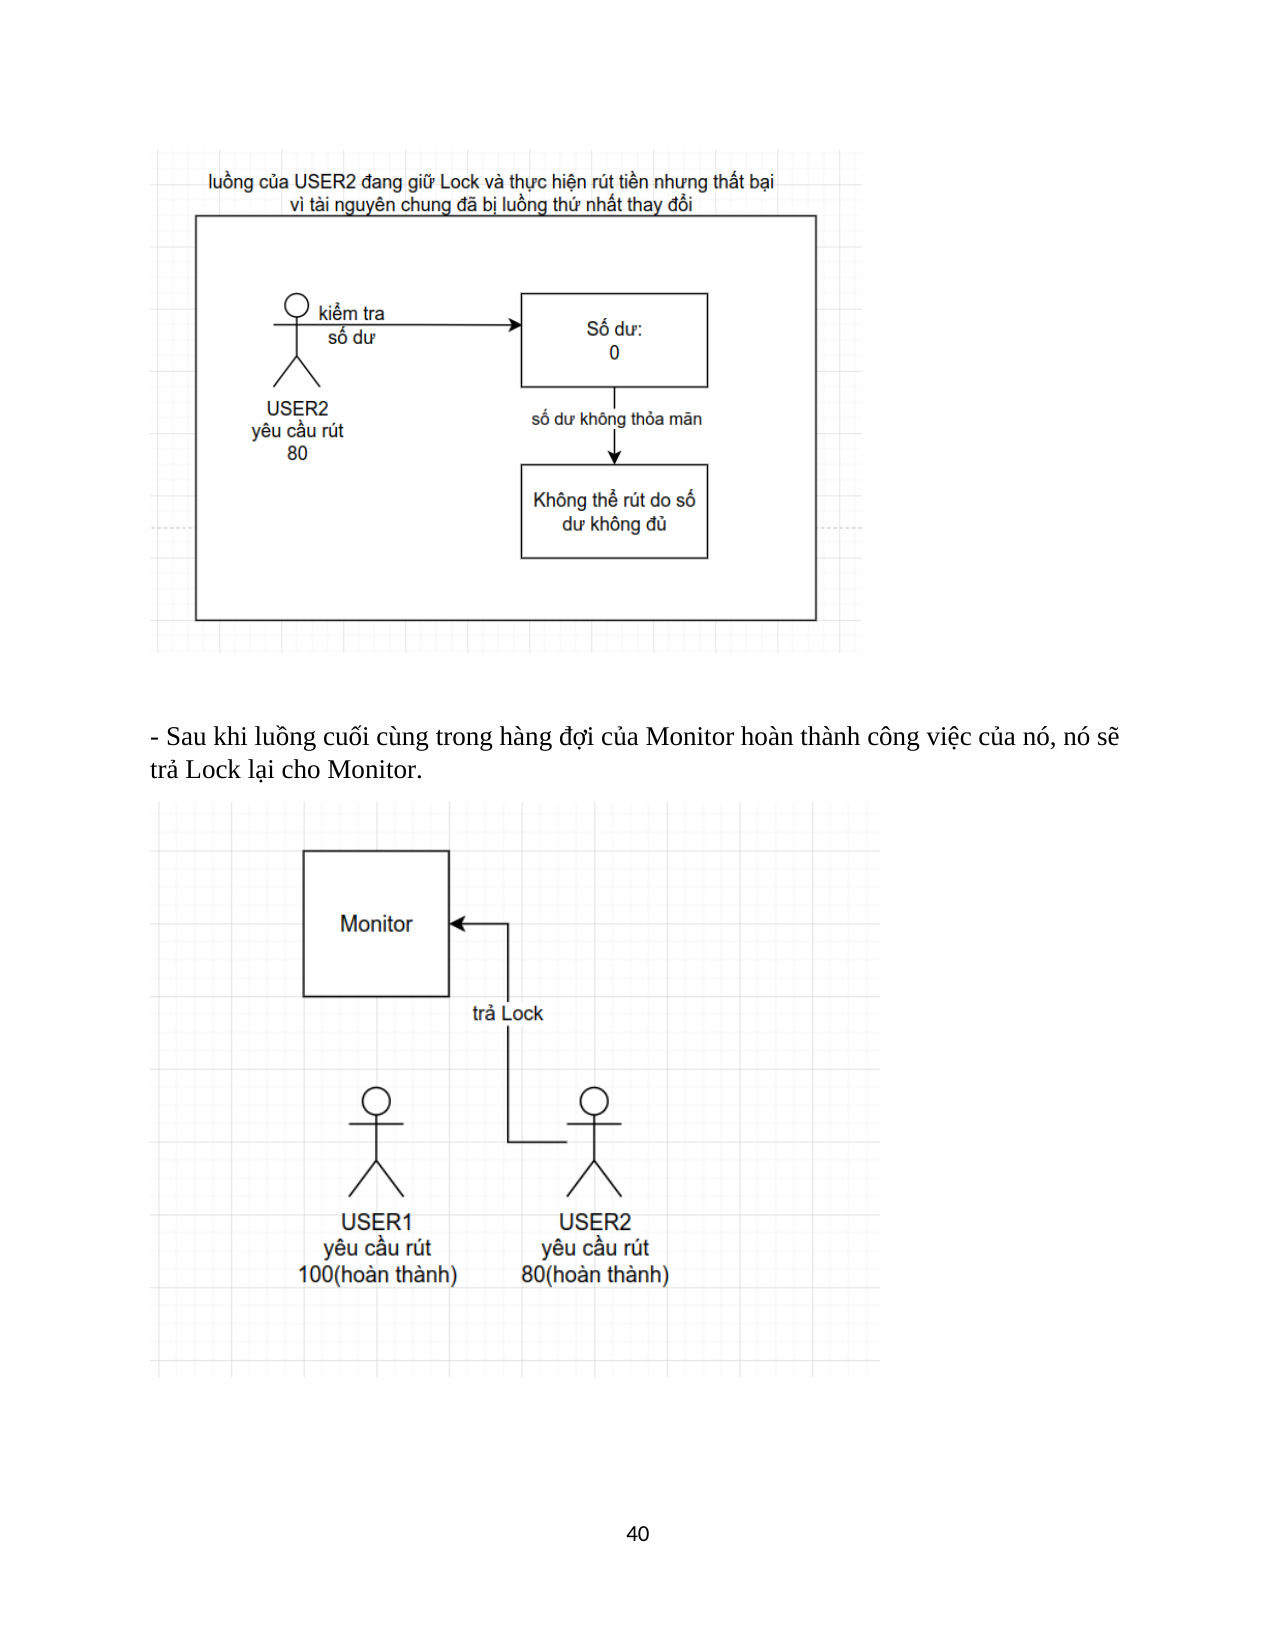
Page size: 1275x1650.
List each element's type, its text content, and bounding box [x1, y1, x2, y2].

text - Sau khi luồng cuối cùng trong hàng đợi của Monitor hoàn thành công việc của nó, nó sẽ trả Lock lại cho Monitor. [150, 720, 1125, 784]
picture [150, 150, 862, 653]
picture [150, 802, 880, 1377]
